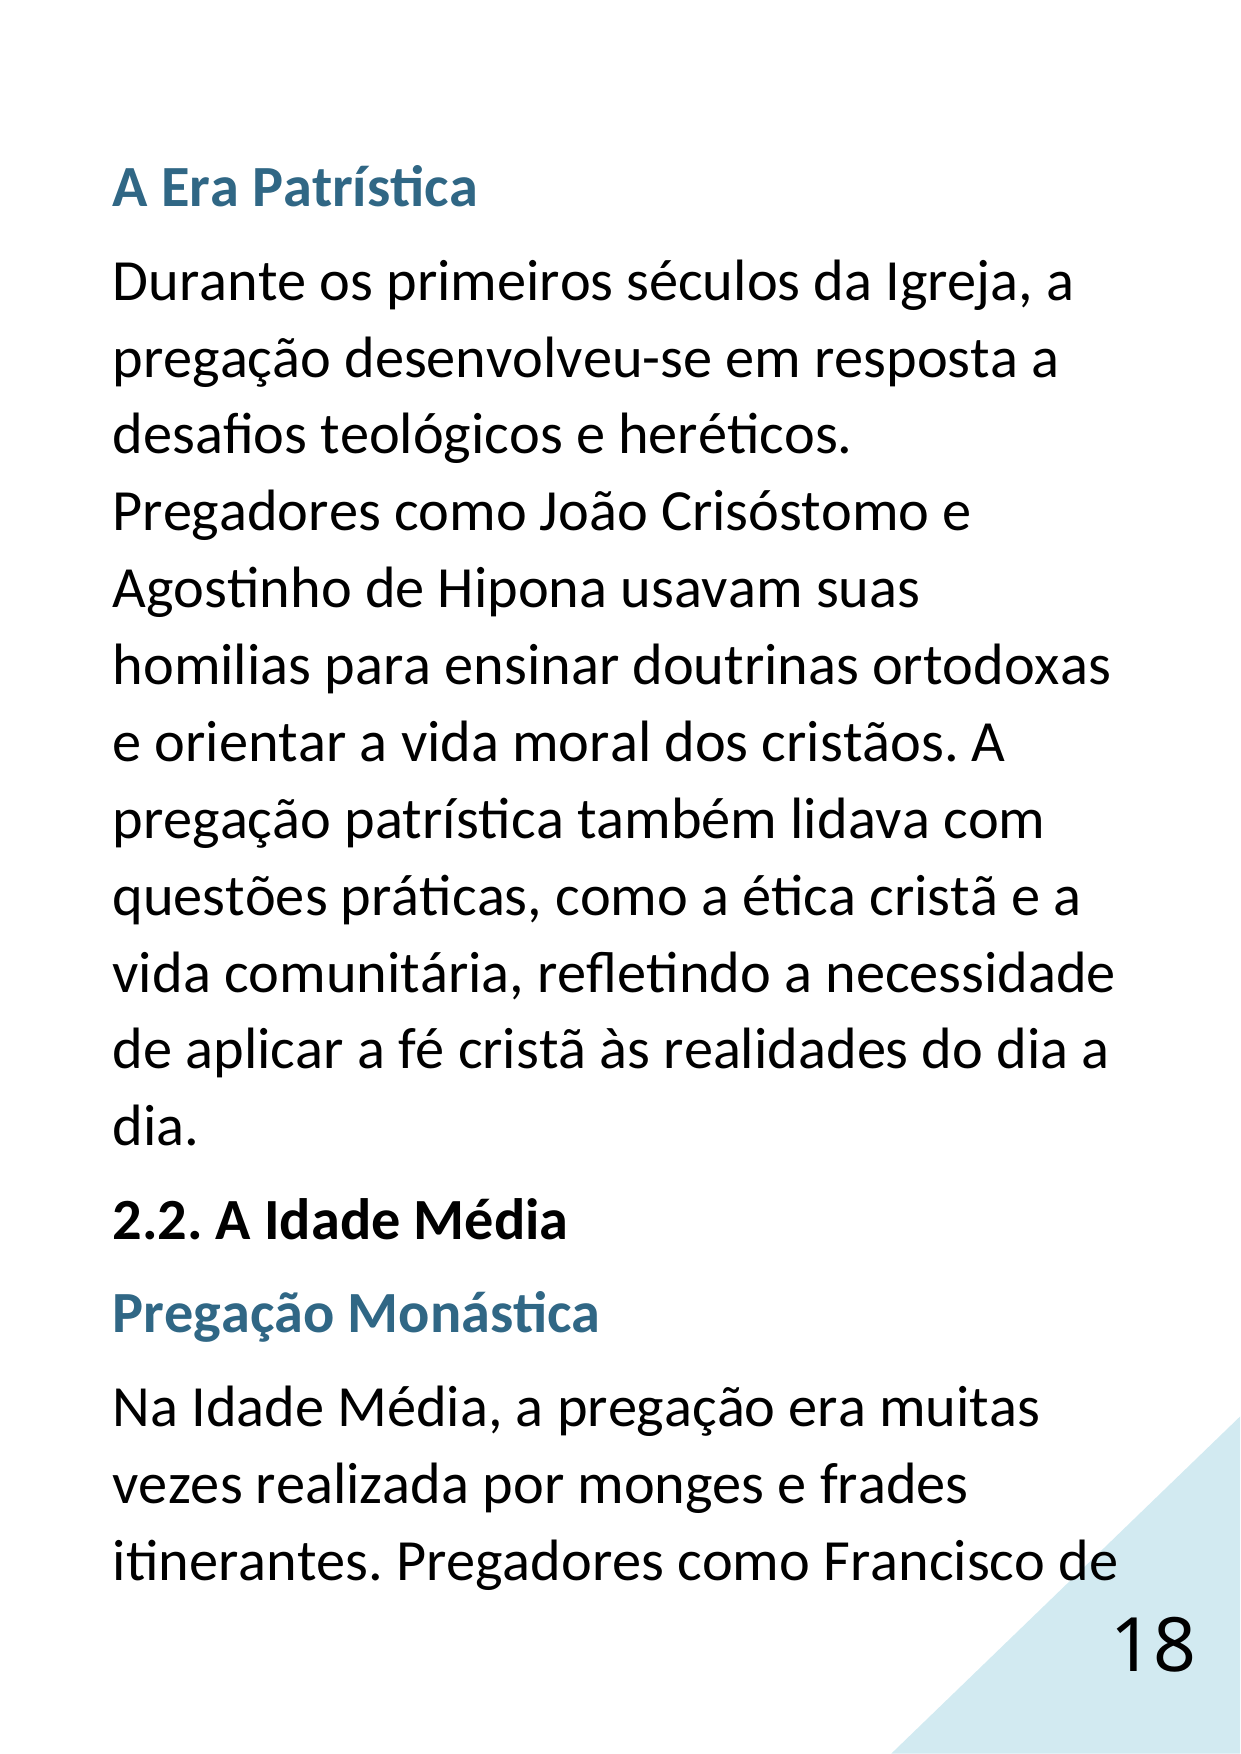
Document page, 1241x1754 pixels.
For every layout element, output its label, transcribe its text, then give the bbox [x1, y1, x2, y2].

text A Era Patrística [112, 150, 1128, 221]
text Durante os primeiros séculos da Igreja, a pregação desenvolveu-se em resposta a desafios teológicos e heréticos. Pregadores como João Crisóstomo e Agostinho de Hipona usavam suas homilias para ensinar doutrinas ortodoxas e orientar a vida moral dos cristãos. A pregação patrística também lidava com questões práticas, como a ética cristã e a vida comunitária, refletindo a necessidade de aplicar a fé cristã às realidades do dia a dia. [112, 243, 1128, 1160]
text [112, 1370, 1128, 1595]
text Pregação Monástica [112, 1276, 1128, 1347]
text 2.2. A Idade Média [112, 1183, 1128, 1254]
